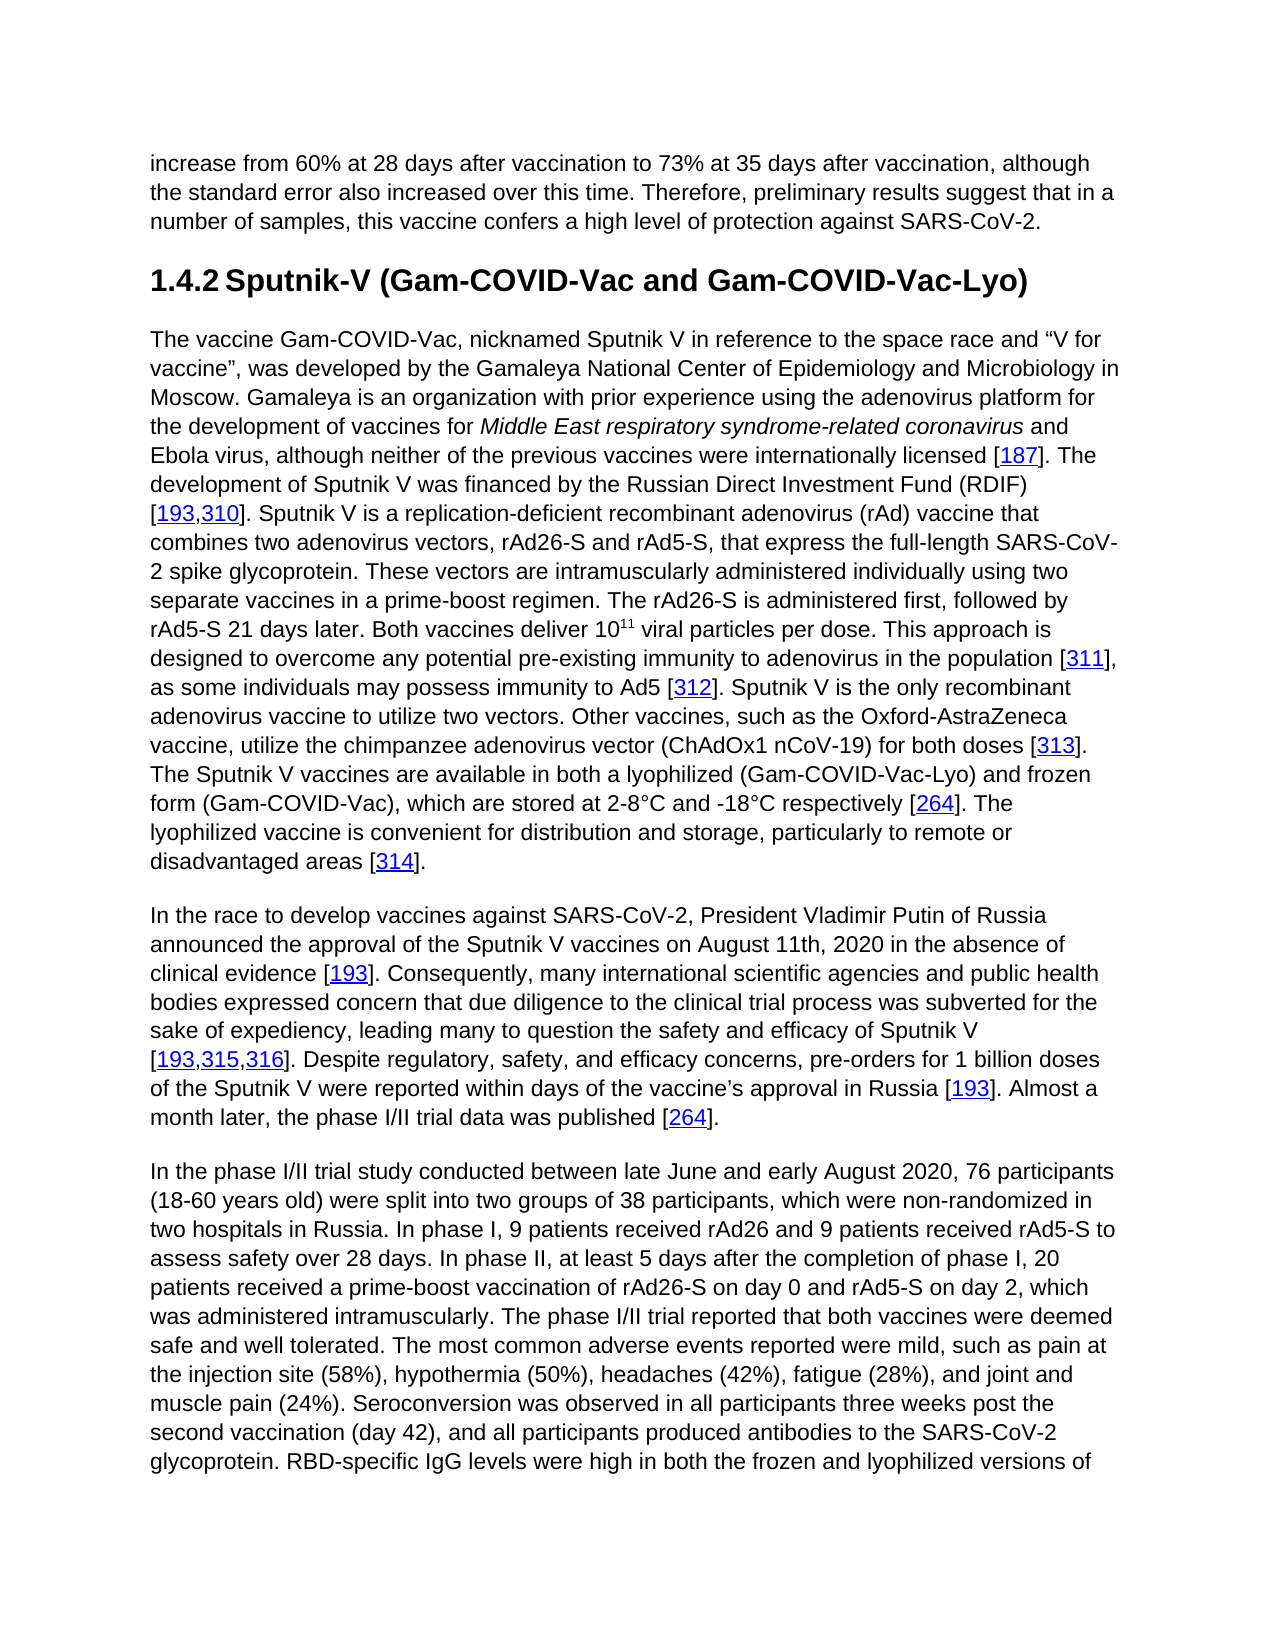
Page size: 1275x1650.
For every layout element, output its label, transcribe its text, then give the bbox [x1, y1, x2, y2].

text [150, 150, 1125, 234]
subtitle 1.4.2 Sputnik-V (Gam-COVID-Vac and Gam-COVID-Vac-Lyo) [150, 262, 1125, 298]
text The vaccine Gam-COVID-Vac, nicknamed Sputnik V in reference to the space race and “V for vaccine”, was developed by the Gamaleya National Center of Epidemiology and Microbiology in Moscow. Gamaleya is an organization with prior experience using the adenovirus platform for the development of vaccines for Middle East respiratory syndrome-related coronavirus and Ebola virus, although neither of the previous vaccines were internationally licensed [187]. The development of Sputnik V was financed by the Russian Direct Investment Fund (RDIF) [193,310]. Sputnik V is a replication-deficient recombinant adenovirus (rAd) vaccine that combines two adenovirus vectors, rAd26-S and rAd5-S, that express the full-length SARS-CoV-2 spike glycoprotein. These vectors are intramuscularly administered individually using two separate vaccines in a prime-boost regimen. The rAd26-S is administered first, followed by rAd5-S 21 days later. Both vaccines deliver 1011 viral particles per dose. This approach is designed to overcome any potential pre-existing immunity to adenovirus in the population [311], as some individuals may possess immunity to Ad5 [312]. Sputnik V is the only recombinant adenovirus vaccine to utilize two vectors. Other vaccines, such as the Oxford-AstraZeneca vaccine, utilize the chimpanzee adenovirus vector (ChAdOx1 nCoV-19) for both doses [313]. The Sputnik V vaccines are available in both a lyophilized (Gam-COVID-Vac-Lyo) and frozen form (Gam-COVID-Vac), which are stored at 2-8°C and -18°C respectively [264]. The lyophilized vaccine is convenient for distribution and storage, particularly to remote or disadvantaged areas [314]. [150, 326, 1125, 874]
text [150, 1158, 1125, 1474]
text In the race to develop vaccines against SARS-CoV-2, President Vladimir Putin of Russia announced the approval of the Sputnik V vaccines on August 11th, 2020 in the absence of clinical evidence [193]. Consequently, many international scientific agencies and public health bodies expressed concern that due diligence to the clinical trial process was subverted for the sake of expediency, leading many to question the safety and efficacy of Sputnik V [193,315,316]. Despite regulatory, safety, and efficacy concerns, pre-orders for 1 billion doses of the Sputnik V were reported within days of the vaccine’s approval in Russia [193]. Almost a month later, the phase I/II trial data was published [264]. [150, 902, 1125, 1131]
